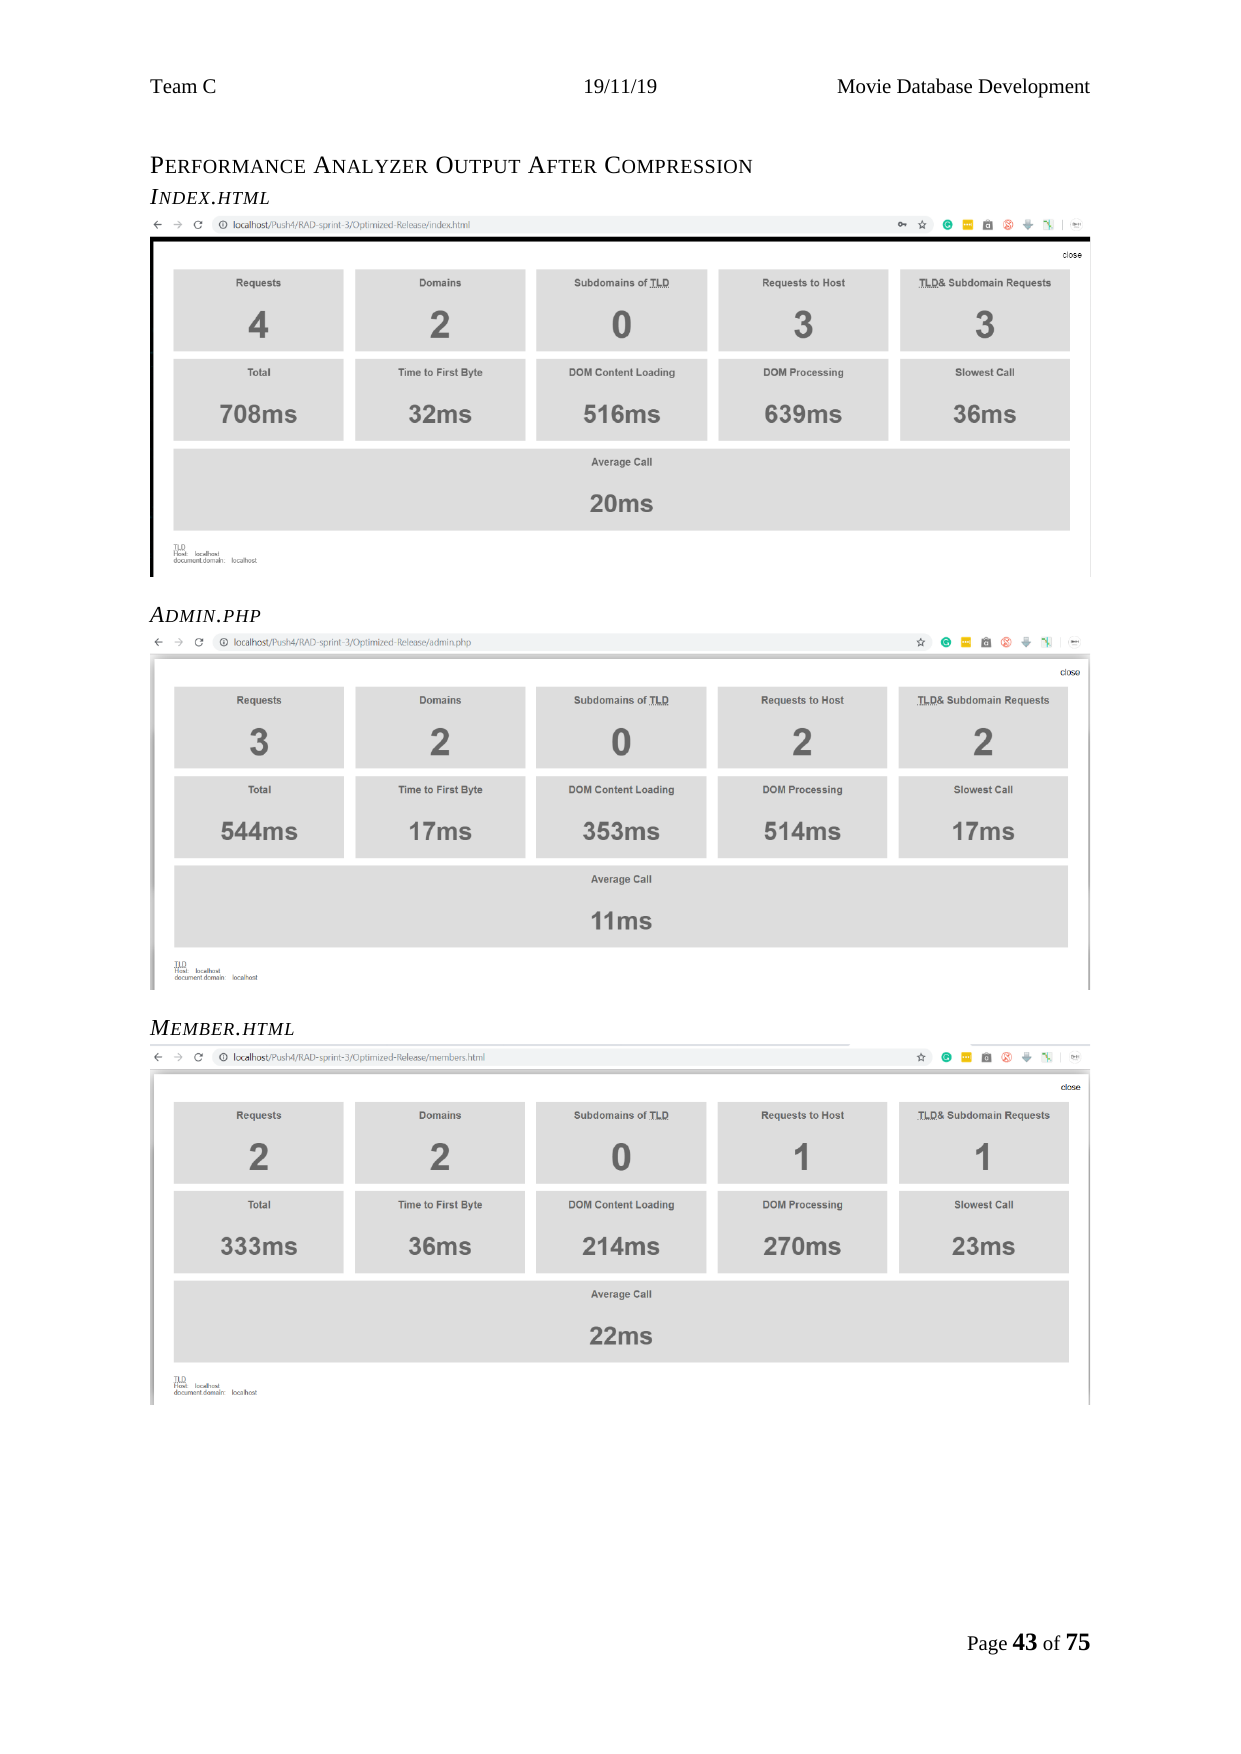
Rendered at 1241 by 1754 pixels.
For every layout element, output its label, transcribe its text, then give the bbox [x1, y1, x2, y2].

subtitle Performance Analyzer Output After Compression [150, 150, 1090, 179]
subtitle Member.html [150, 1014, 1090, 1041]
picture [150, 1044, 1091, 1405]
picture [150, 631, 1091, 990]
subtitle Admin.php [150, 601, 1090, 627]
subtitle Index.html [150, 183, 1090, 209]
picture [150, 213, 1091, 577]
